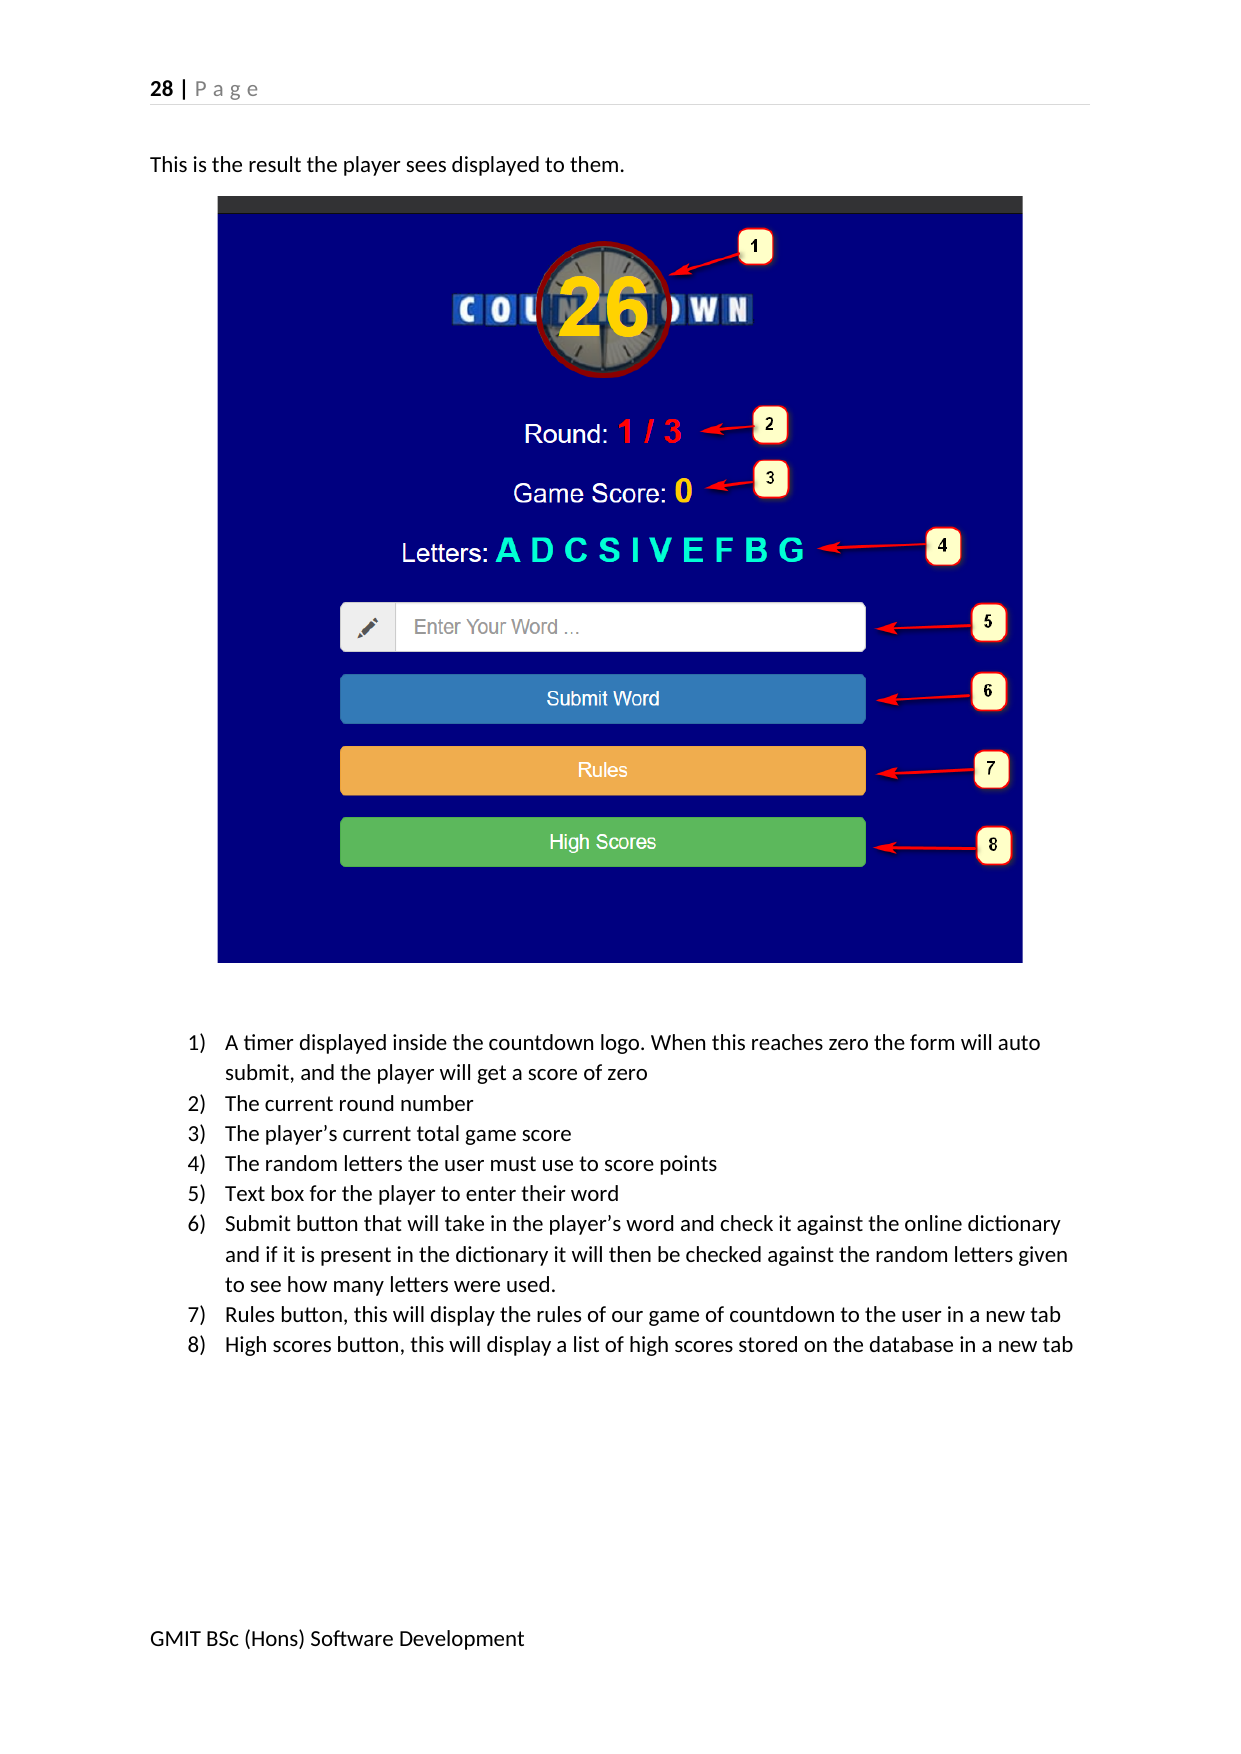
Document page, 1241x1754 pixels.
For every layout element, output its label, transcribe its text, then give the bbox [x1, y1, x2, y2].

picture [217, 196, 1023, 963]
list The current round number [187, 1089, 1090, 1117]
list The player’s current total game score [187, 1119, 1090, 1147]
text This is the result the player sees displayed to them. [150, 150, 1090, 178]
list Submit button that will take in the player’s word and check it against the online dictionary and if it is present in the dictionary it will then be checked against the random letters given to see how many letters were used. [187, 1209, 1090, 1298]
list Text box for the player to enter their word [187, 1179, 1090, 1207]
list High scores button, this will display a list of high scores stored on the database in a new tab [187, 1330, 1090, 1358]
list A timer displayed inside the countdown logo. When this reaches zero the form will auto submit, and the player will get a score of zero [187, 1028, 1090, 1086]
list Rules button, this will display the rules of our game of countdown to the user in a new tab [187, 1300, 1090, 1328]
list The random letters the user must use to score points [187, 1149, 1090, 1177]
